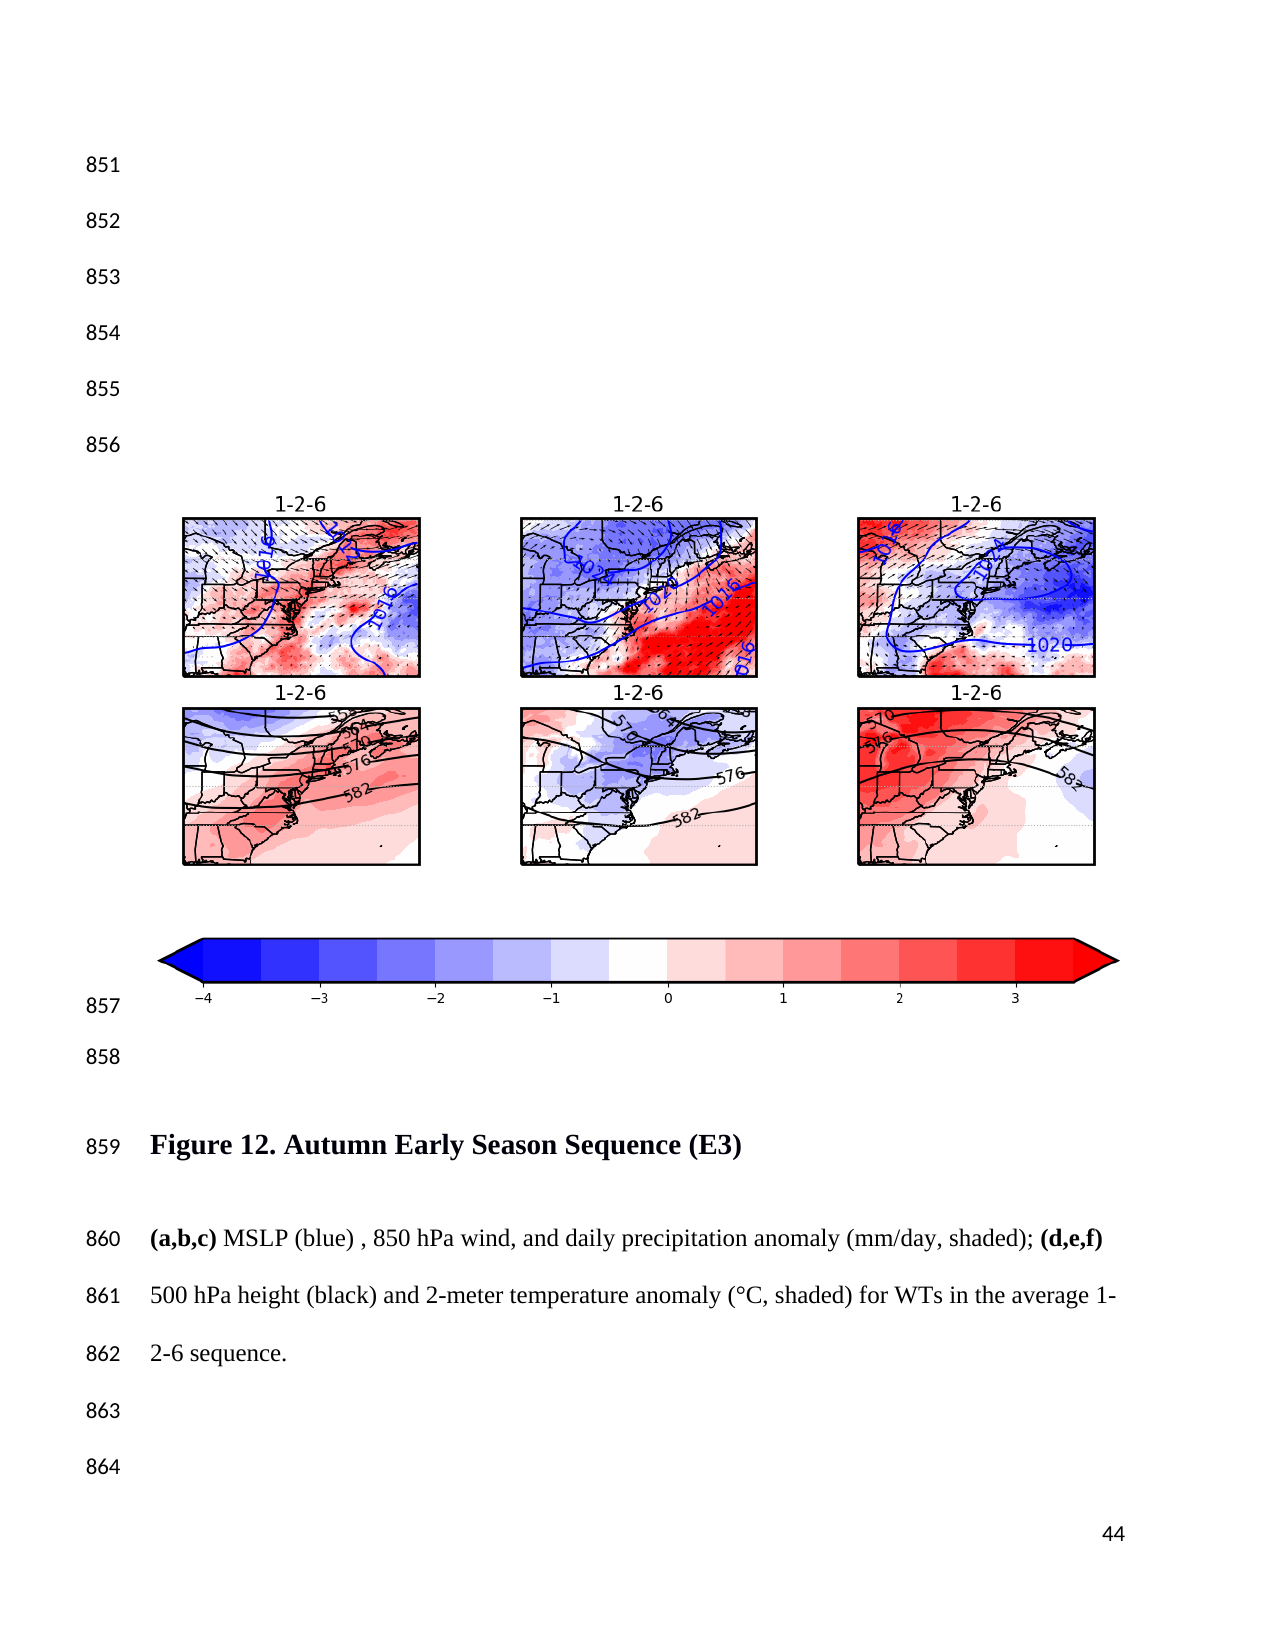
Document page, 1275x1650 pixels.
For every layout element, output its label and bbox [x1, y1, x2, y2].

picture [150, 486, 1125, 1014]
